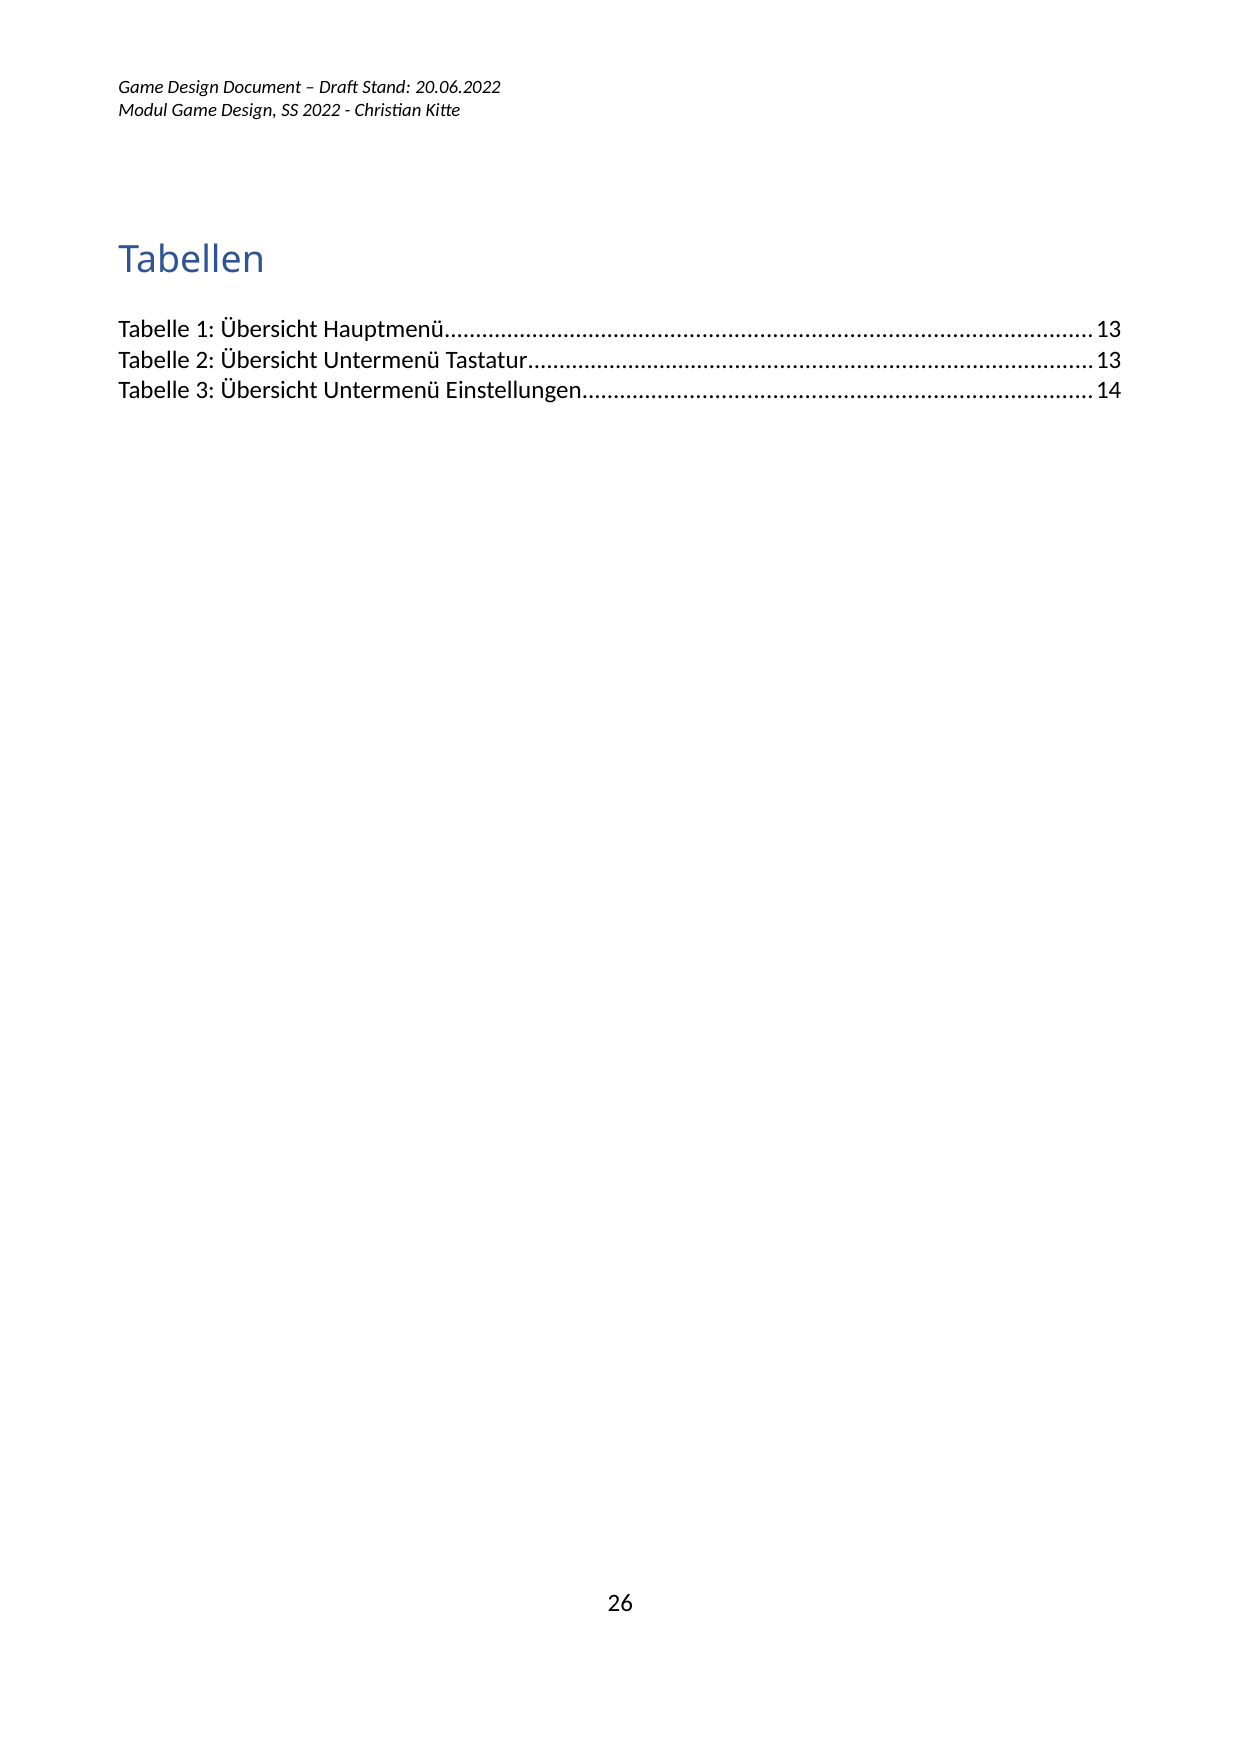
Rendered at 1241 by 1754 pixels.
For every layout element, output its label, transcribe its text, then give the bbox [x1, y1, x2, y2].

text Tabelle 1: Übersicht Hauptmenü 13 [118, 313, 1122, 344]
text Tabelle 3: Übersicht Untermenü Einstellungen 14 [118, 374, 1122, 405]
subtitle Tabellen [118, 232, 1122, 283]
text Tabelle 2: Übersicht Untermenü Tastatur 13 [118, 344, 1122, 374]
